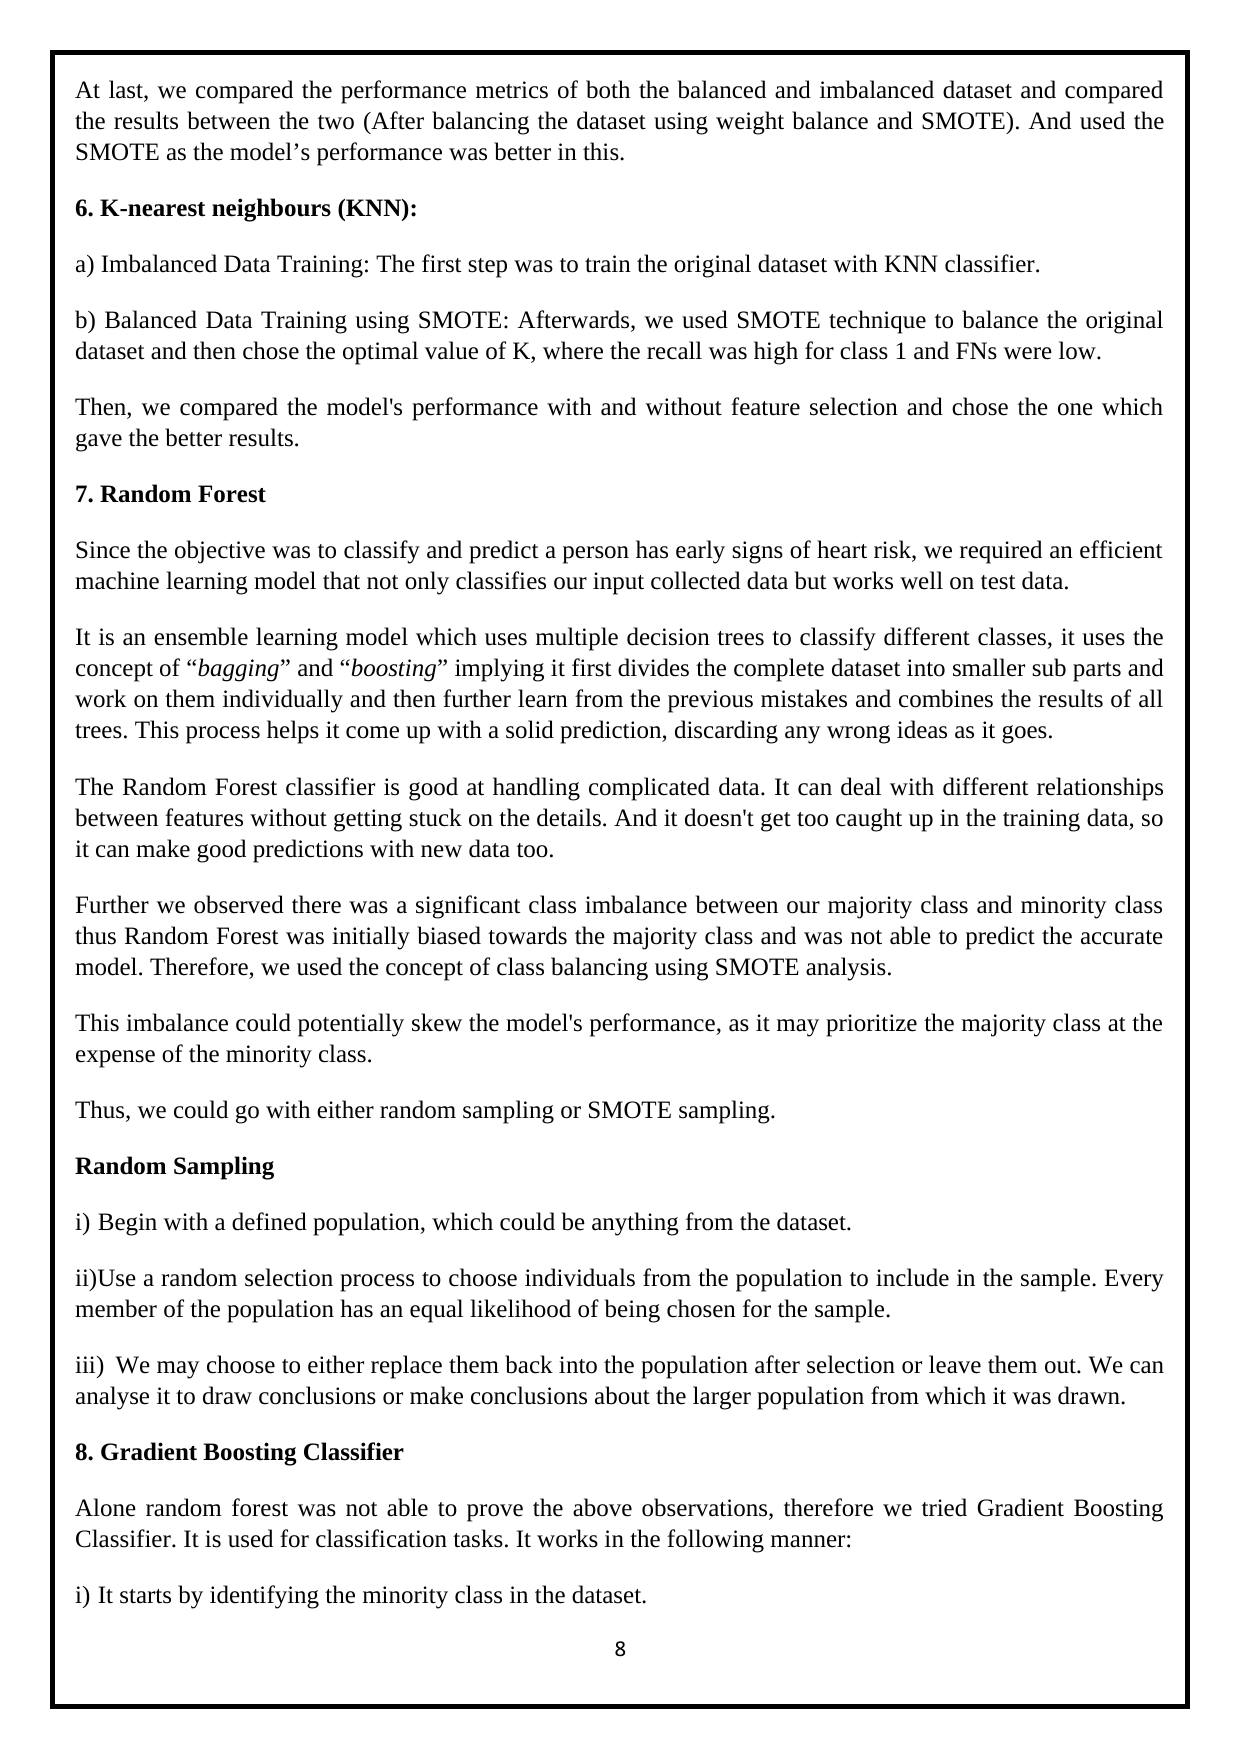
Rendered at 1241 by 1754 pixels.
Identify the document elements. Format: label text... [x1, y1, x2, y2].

text 6. K-nearest neighbours (KNN): [75, 193, 1165, 222]
text The Random Forest classifier is good at handling complicated data. It can deal with different relationships between features without getting stuck on the details. And it doesn't get too caught up in the training data, so it can make good predictions with new data too. [75, 772, 1165, 862]
text b) Balanced Data Training using SMOTE: Afterwards, we used SMOTE technique to balance the original dataset and then chose the optimal value of K, where the recall was high for class 1 and FNs were low. [75, 305, 1165, 365]
text Thus, we could go with either random sampling or SMOTE sampling. [75, 1095, 1165, 1124]
text Since the objective was to classify and predict a person has early signs of heart risk, we required an efficient machine learning model that not only classifies our input collected data but works well on test data. [75, 535, 1165, 595]
text a) Imbalanced Data Training: The first step was to train the original dataset with KNN classifier. [75, 249, 1165, 278]
text Random Sampling [75, 1151, 1165, 1180]
text Alone random forest was not able to prove the above observations, therefore we tried Gradient Boosting Classifier. It is used for classification tasks. It works in the following manner: [75, 1493, 1165, 1553]
text Further we observed there was a significant class imbalance between our majority class and minority class thus Random Forest was initially biased towards the majority class and was not able to predict the accurate model. Therefore, we used the concept of class balancing using SMOTE analysis. [75, 890, 1165, 981]
text ii)Use a random selection process to choose individuals from the population to include in the sample. Every member of the population has an equal likelihood of being chosen for the sample. [75, 1263, 1165, 1323]
text This imbalance could potentially skew the model's performance, as it may prioritize the majority class at the expense of the minority class. [75, 1008, 1165, 1068]
text Then, we compared the model's performance with and without feature selection and chose the one which gave the better results. [75, 392, 1165, 452]
text i) Begin with a defined population, which could be anything from the dataset. [75, 1207, 1165, 1236]
text iii) We may choose to either replace them back into the population after selection or leave them out. We can analyse it to draw conclusions or make conclusions about the larger population from which it was drawn. [75, 1350, 1165, 1410]
text At last, we compared the performance metrics of both the balanced and imbalanced dataset and compared the results between the two (After balancing the dataset using weight balance and SMOTE). And used the SMOTE as the model’s performance was better in this. [75, 75, 1165, 166]
text 8. Gradient Boosting Classifier [75, 1437, 1165, 1466]
text i) It starts by identifying the minority class in the dataset. [75, 1580, 1165, 1609]
text It is an ensemble learning model which uses multiple decision trees to classify different classes, it uses the concept of “bagging” and “boosting” implying it first divides the complete dataset into smaller sub parts and work on them individually and then further learn from the previous mistakes and combines the results of all trees. This process helps it come up with a solid prediction, discarding any wrong ideas as it goes. [75, 622, 1165, 744]
text 7. Random Forest [75, 479, 1165, 508]
